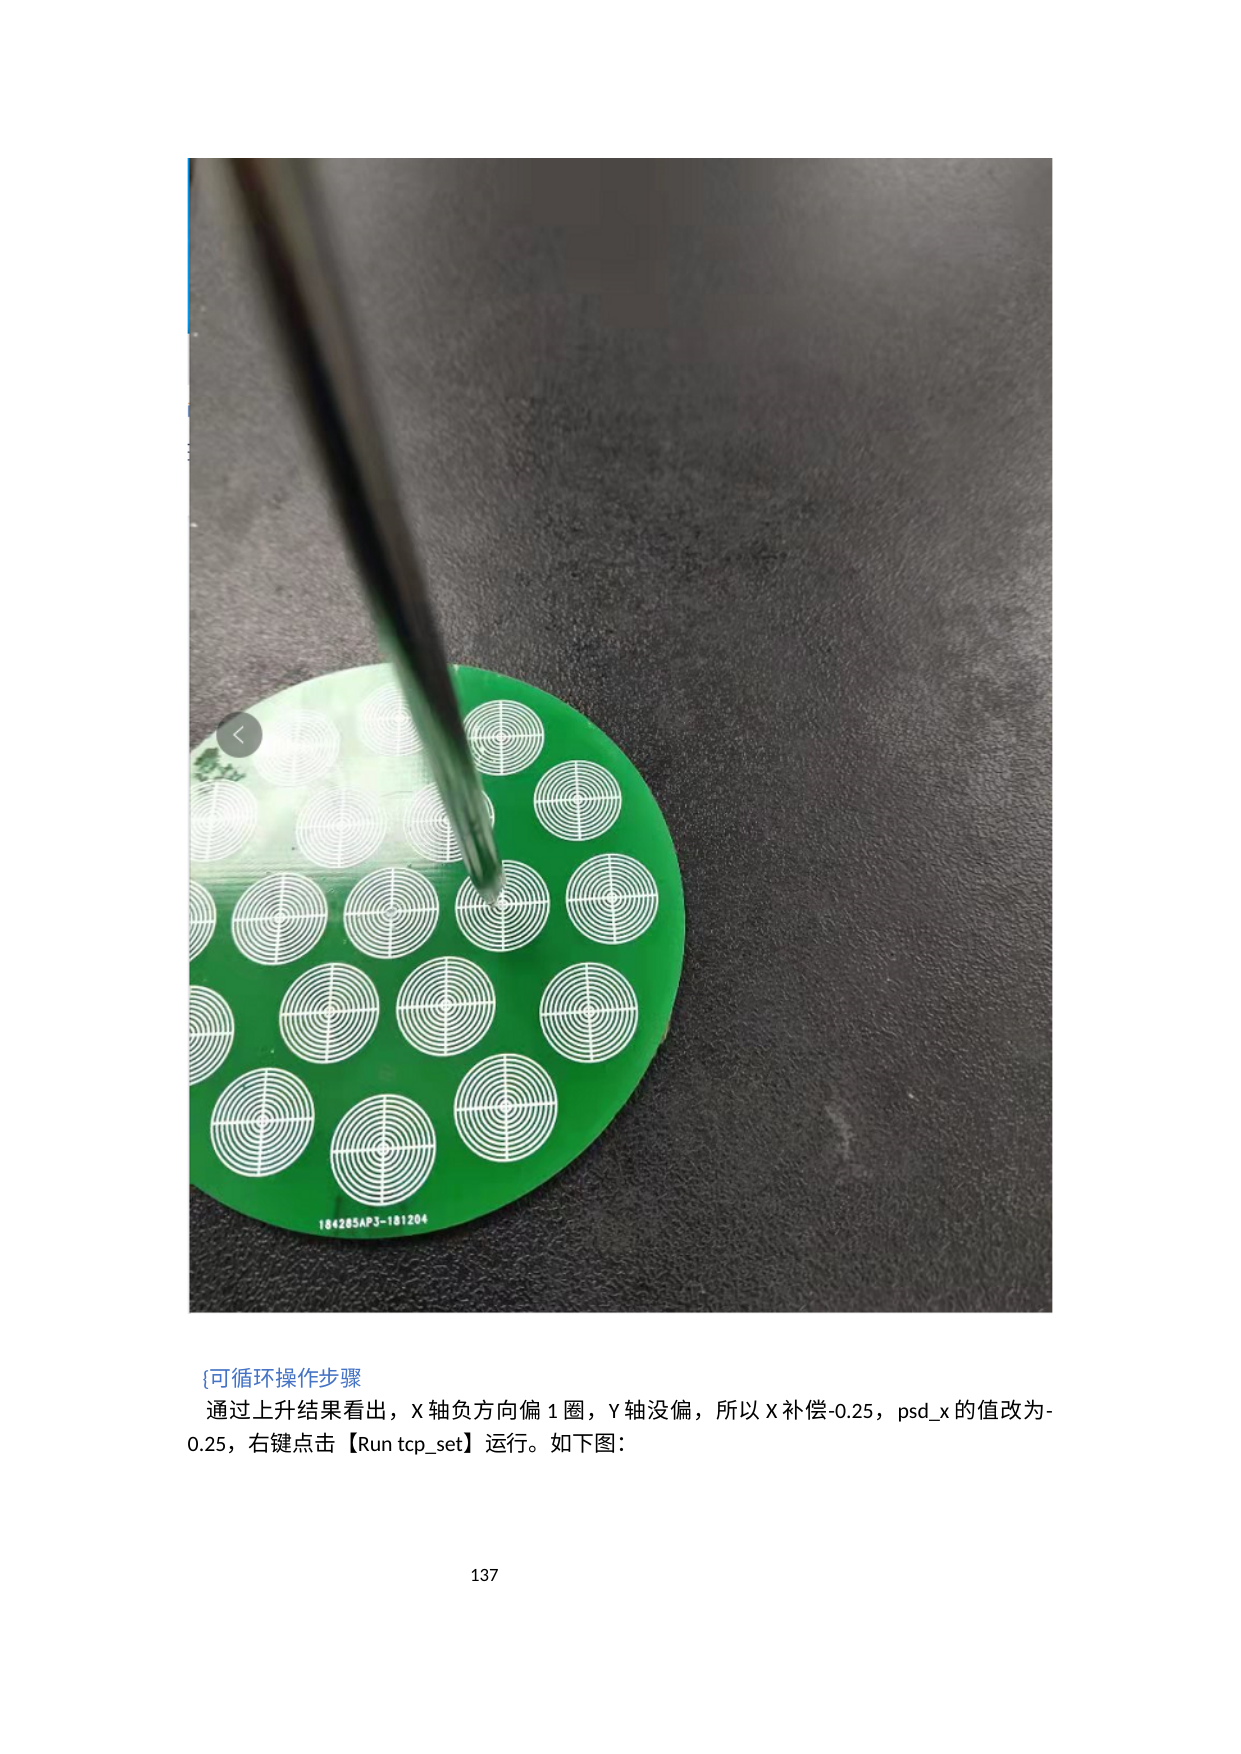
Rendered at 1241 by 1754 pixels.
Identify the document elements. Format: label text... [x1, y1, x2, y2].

text {可循环操作步骤 [187, 1361, 1053, 1393]
text 通过上升结果看出，X轴负方向偏1圈，Y轴没偏，所以X补偿-0.25，psd_x的值改为-0.25，右键点击【Run tcp_set】运行。如下图： [187, 1393, 1053, 1458]
picture [187, 158, 1053, 1314]
